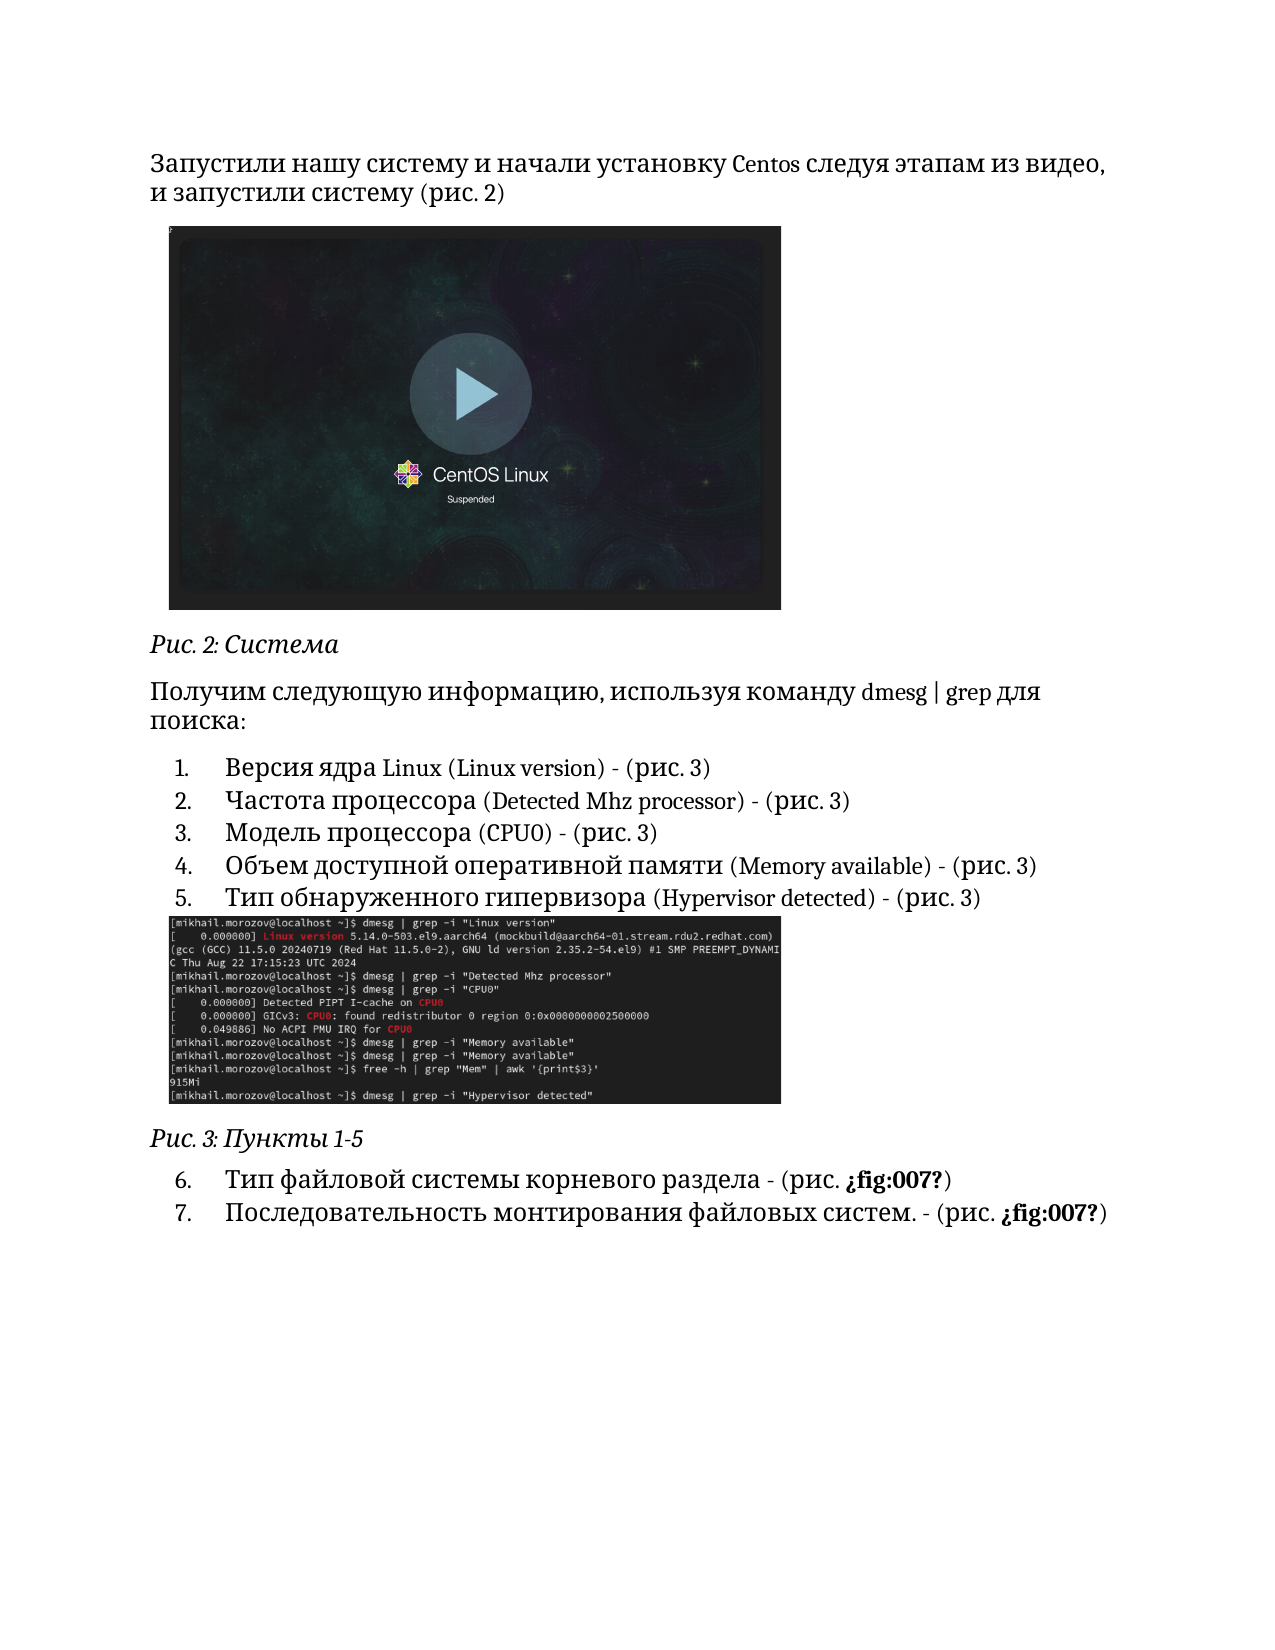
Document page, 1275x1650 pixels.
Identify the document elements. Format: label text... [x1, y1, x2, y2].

list Тип файловой системы корневого раздела - (рис. ¿fig:007?) [175, 1166, 1125, 1195]
text Рис. 3: Пункты 1-5 [150, 1125, 1125, 1153]
text Получим следующую информацию, используя команду dmesg | grep для поиска: [150, 678, 1125, 736]
list Частота процессора (Detected Mhz processor) - (рис. 3) [175, 787, 1125, 816]
list Версия ядра Linux (Linux version) - (рис. 3) [175, 754, 1125, 783]
text Запустили нашу систему и начали установку Centos следуя этапам из видео, и запустили систему (рис. 2) [150, 150, 1125, 207]
list Объем доступной оперативной памяти (Memory available) - (рис. 3) [175, 852, 1125, 881]
picture [168, 916, 782, 1104]
list Тип обнаруженного гипервизора (Hypervisor detected) - (рис. 3) [175, 884, 1125, 913]
list Модель процессора (CPU0) - (рис. 3) [175, 819, 1125, 848]
picture [168, 226, 782, 610]
text Рис. 2: Система [150, 631, 1125, 659]
list Последовательность монтирования файловых систем. - (рис. ¿fig:007?) [175, 1198, 1125, 1227]
